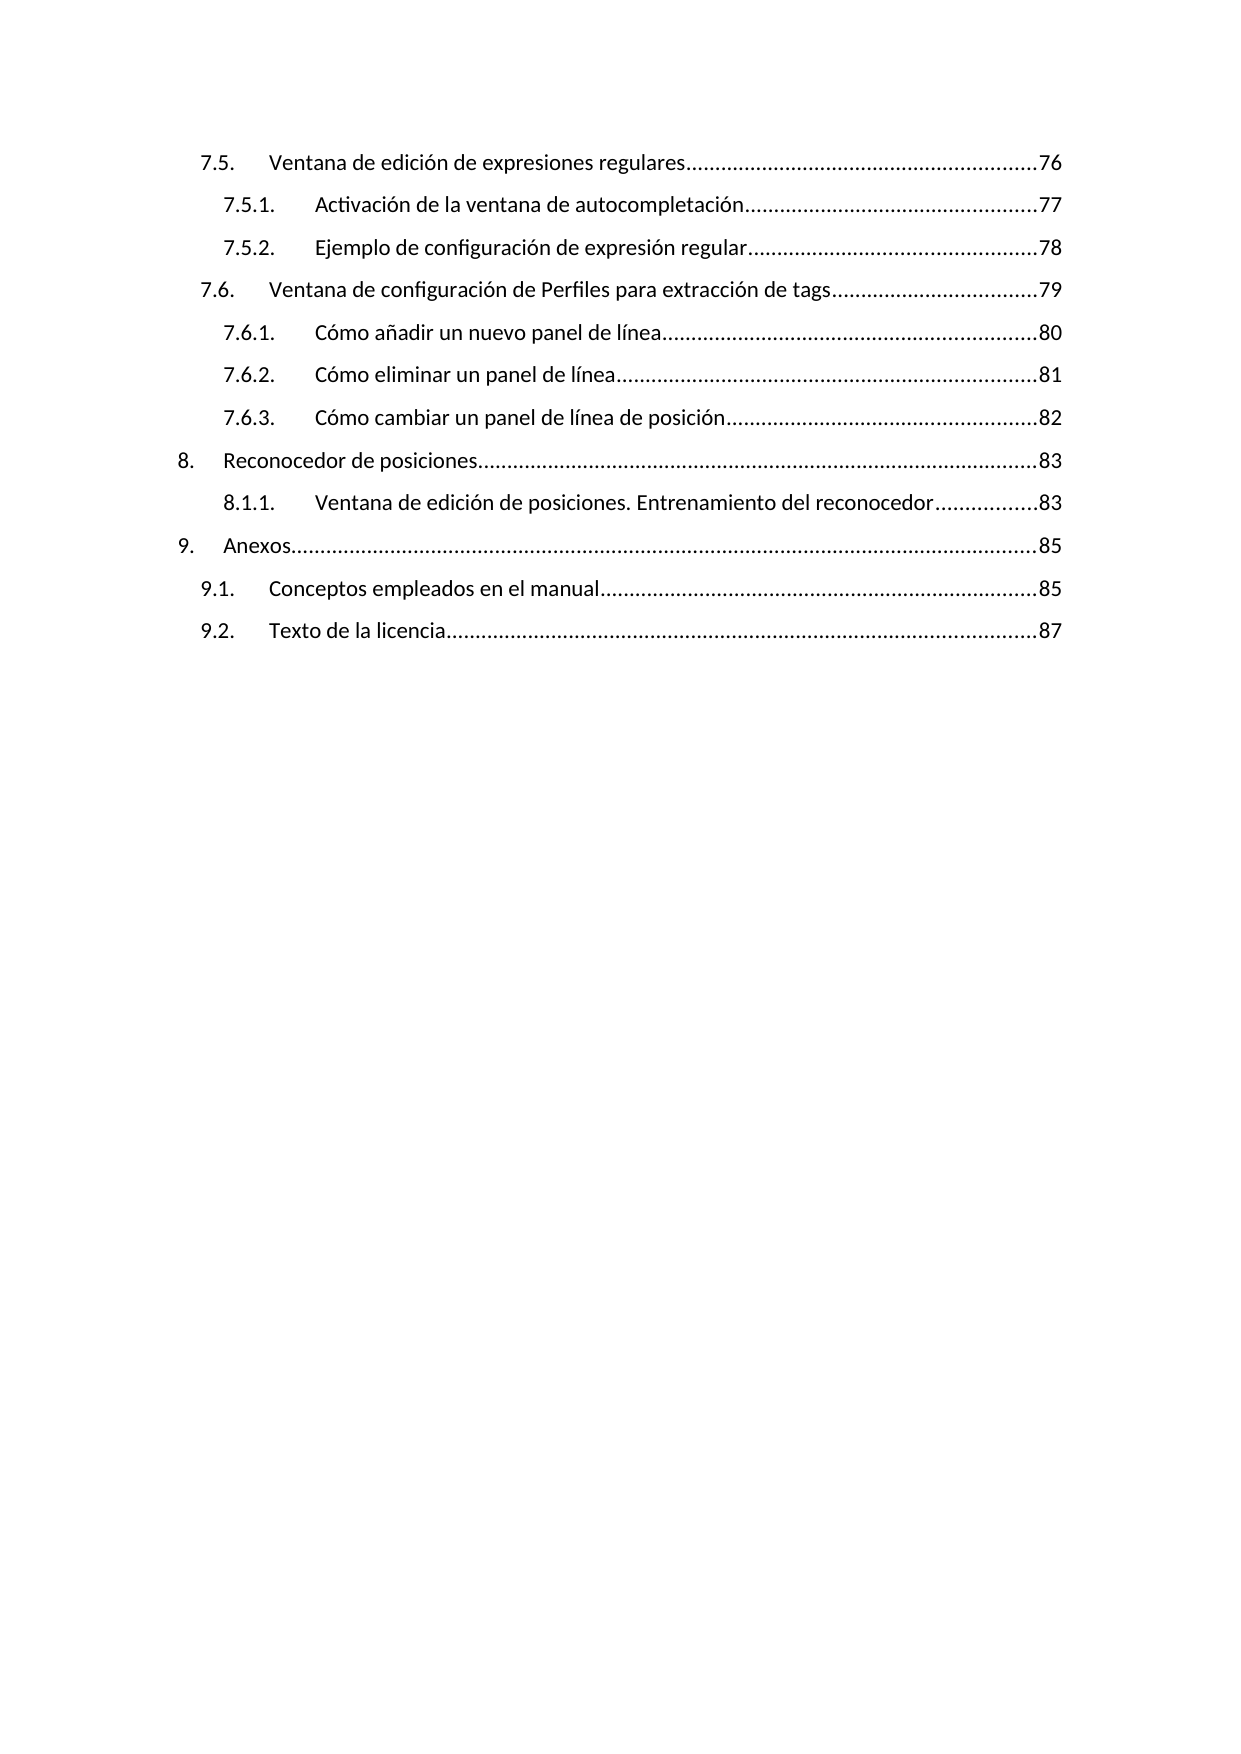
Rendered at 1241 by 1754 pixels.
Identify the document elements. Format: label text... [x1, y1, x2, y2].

text 7.5.2. Ejemplo de configuración de expresión regular 78 [223, 233, 1063, 261]
text 7.6.3. Cómo cambiar un panel de línea de posición 82 [223, 403, 1063, 431]
text 7.6. Ventana de configuración de Perfiles para extracción de tags 79 [200, 275, 1063, 303]
text 7.5.1. Activación de la ventana de autocompletación 77 [223, 190, 1063, 218]
text 7.6.2. Cómo eliminar un panel de línea 81 [223, 361, 1063, 389]
text 8. Reconocedor de posiciones 83 [177, 446, 1063, 474]
text 8.1.1. Ventana de edición de posiciones. Entrenamiento del reconocedor 83 [223, 488, 1063, 516]
text 9.1. Conceptos empleados en el manual 85 [200, 574, 1063, 602]
text 9. Anexos 85 [177, 531, 1063, 559]
text 7.5. Ventana de edición de expresiones regulares 76 [200, 148, 1063, 176]
text 7.6.1. Cómo añadir un nuevo panel de línea 80 [223, 318, 1063, 346]
text 9.2. Texto de la licencia 87 [200, 616, 1063, 644]
